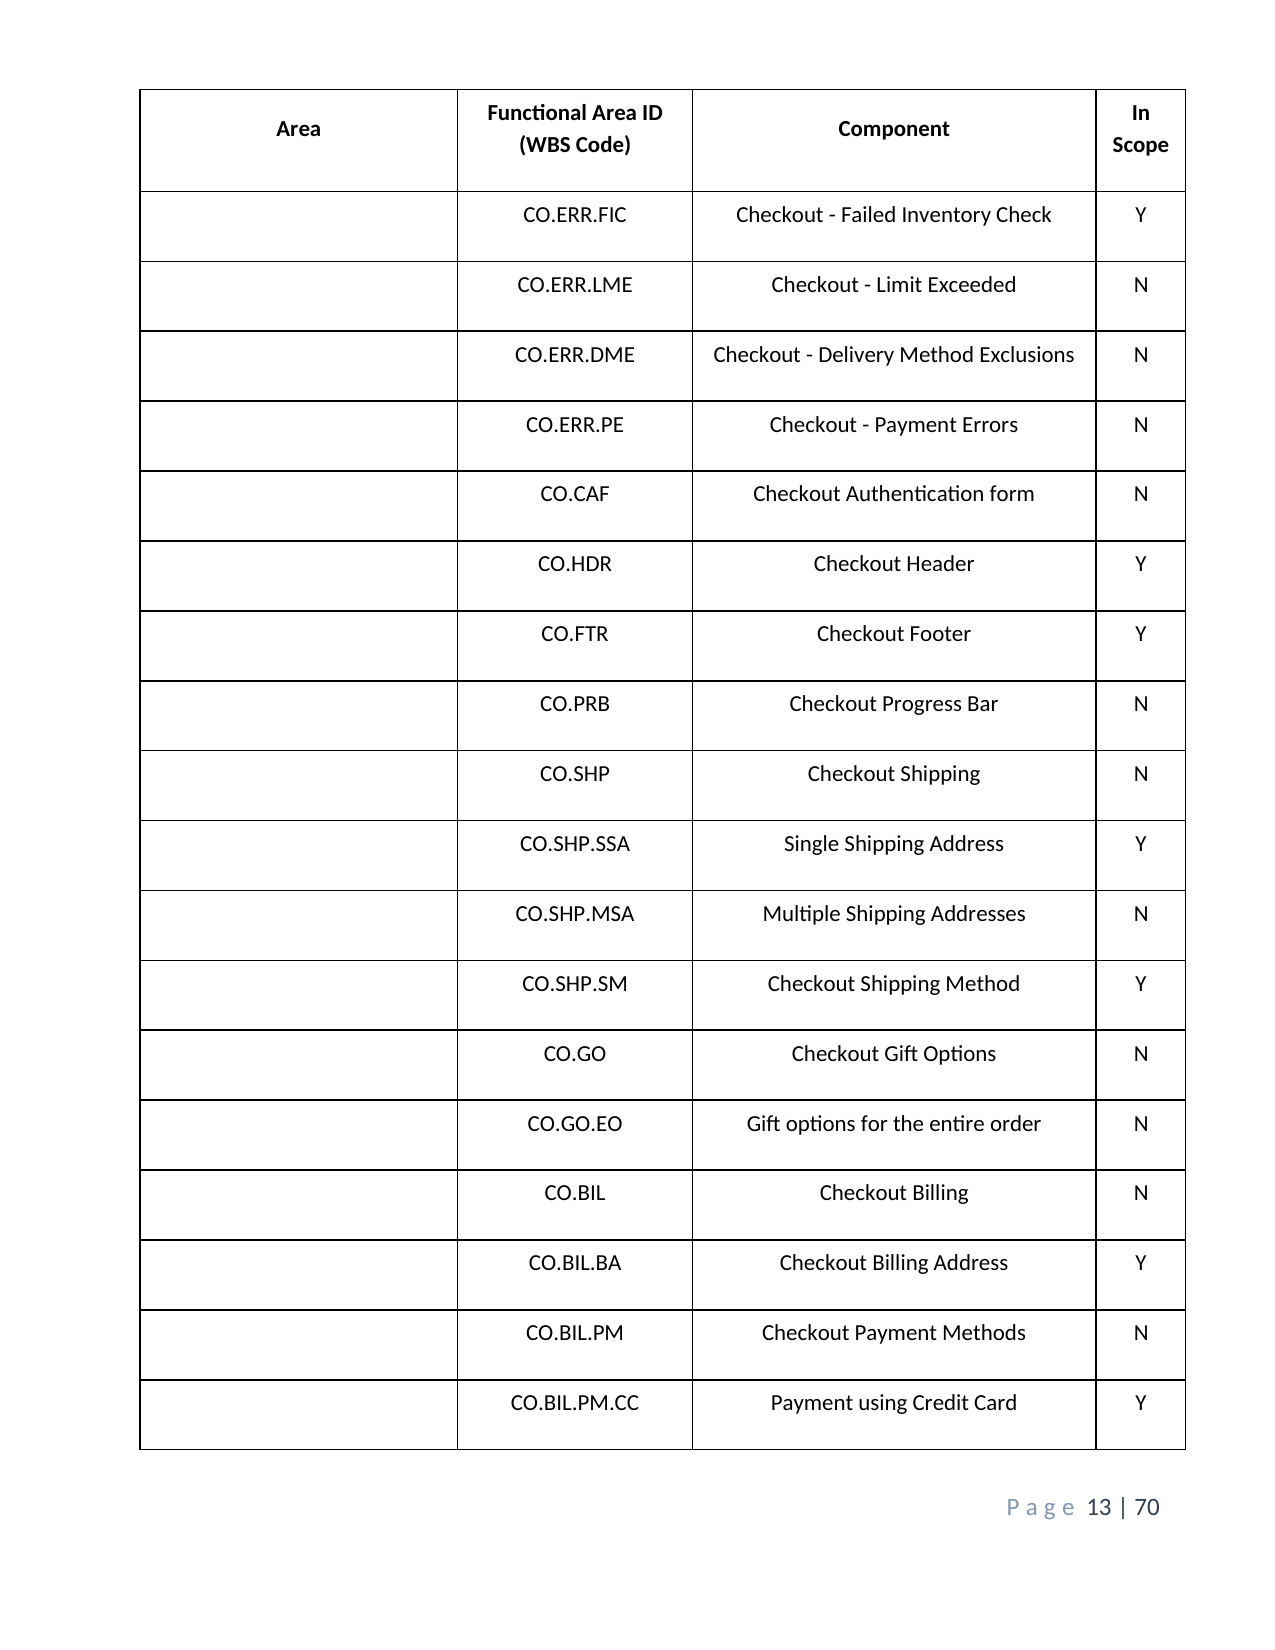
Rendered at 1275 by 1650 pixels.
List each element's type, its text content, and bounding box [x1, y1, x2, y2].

table_cell N [1097, 262, 1185, 330]
table_cell N [1097, 1311, 1185, 1379]
table_cell Y [1097, 612, 1185, 680]
table_cell Checkout - Payment Errors [693, 402, 1095, 470]
table_cell [141, 1171, 457, 1239]
table_cell N [1097, 332, 1185, 400]
table_cell [141, 262, 457, 330]
table_cell [141, 542, 457, 610]
table_cell Checkout Billing [693, 1171, 1095, 1239]
table_cell CO.SHP.SSA [458, 821, 692, 889]
table_cell CO.BIL.PM [458, 1311, 692, 1379]
table_header In Scope [1097, 90, 1185, 191]
table_cell Y [1097, 1381, 1185, 1449]
table_cell [141, 1381, 457, 1449]
table_cell CO.SHP [458, 751, 692, 820]
table_cell Checkout - Delivery Method Exclusions [693, 332, 1095, 400]
table_cell N [1097, 1031, 1185, 1099]
table_cell N [1097, 682, 1185, 750]
table_cell Checkout Shipping [693, 751, 1095, 820]
table_cell Y [1097, 961, 1185, 1029]
table_cell Checkout Header [693, 542, 1095, 610]
table_cell [141, 1241, 457, 1309]
table_cell Checkout Authentication form [693, 472, 1095, 540]
table_cell CO.BIL [458, 1171, 692, 1239]
table_cell CO.ERR.DME [458, 332, 692, 400]
table_cell Y [1097, 542, 1185, 610]
table_cell CO.BIL.BA [458, 1241, 692, 1309]
table_cell Y [1097, 192, 1185, 261]
table_header Area [141, 90, 457, 191]
table_cell Multiple Shipping Addresses [693, 891, 1095, 959]
table_cell CO.CAF [458, 472, 692, 540]
table_cell Checkout - Failed Inventory Check [693, 192, 1095, 261]
table_cell Checkout Billing Address [693, 1241, 1095, 1309]
table_cell Checkout Shipping Method [693, 961, 1095, 1029]
table_cell CO.PRB [458, 682, 692, 750]
table_cell [141, 472, 457, 540]
table_cell Y [1097, 1241, 1185, 1309]
table_cell CO.GO [458, 1031, 692, 1099]
table_cell N [1097, 891, 1185, 959]
table_cell [141, 612, 457, 680]
table_cell Single Shipping Address [693, 821, 1095, 889]
table_cell N [1097, 751, 1185, 820]
table_cell Checkout Payment Methods [693, 1311, 1095, 1379]
table_cell Checkout Progress Bar [693, 682, 1095, 750]
table_cell [141, 751, 457, 820]
table_cell [141, 682, 457, 750]
table_cell CO.SHP.MSA [458, 891, 692, 959]
table_cell Checkout Footer [693, 612, 1095, 680]
table_cell Checkout - Limit Exceeded [693, 262, 1095, 330]
table_header Component [693, 90, 1095, 191]
table_cell Checkout Gift Options [693, 1031, 1095, 1099]
table_cell Payment using Credit Card [693, 1381, 1095, 1449]
table_cell N [1097, 1171, 1185, 1239]
table_cell CO.BIL.PM.CC [458, 1381, 692, 1449]
table_cell CO.SHP.SM [458, 961, 692, 1029]
table_cell [141, 961, 457, 1029]
table_cell [141, 1101, 457, 1169]
table_cell [141, 1311, 457, 1379]
table_cell [141, 192, 457, 261]
table_cell Y [1097, 821, 1185, 889]
table_cell N [1097, 402, 1185, 470]
table_cell [141, 402, 457, 470]
table_cell CO.HDR [458, 542, 692, 610]
table_cell N [1097, 472, 1185, 540]
table_cell N [1097, 1101, 1185, 1169]
table_cell CO.ERR.FIC [458, 192, 692, 261]
table_cell CO.ERR.PE [458, 402, 692, 470]
table_cell CO.ERR.LME [458, 262, 692, 330]
table_header Functional Area ID (WBS Code) [458, 90, 692, 191]
table_cell [141, 332, 457, 400]
table_cell CO.GO.EO [458, 1101, 692, 1169]
table_cell CO.FTR [458, 612, 692, 680]
table_cell [141, 1031, 457, 1099]
table_cell Gift options for the entire order [693, 1101, 1095, 1169]
table_cell [141, 891, 457, 959]
table_cell [141, 821, 457, 889]
